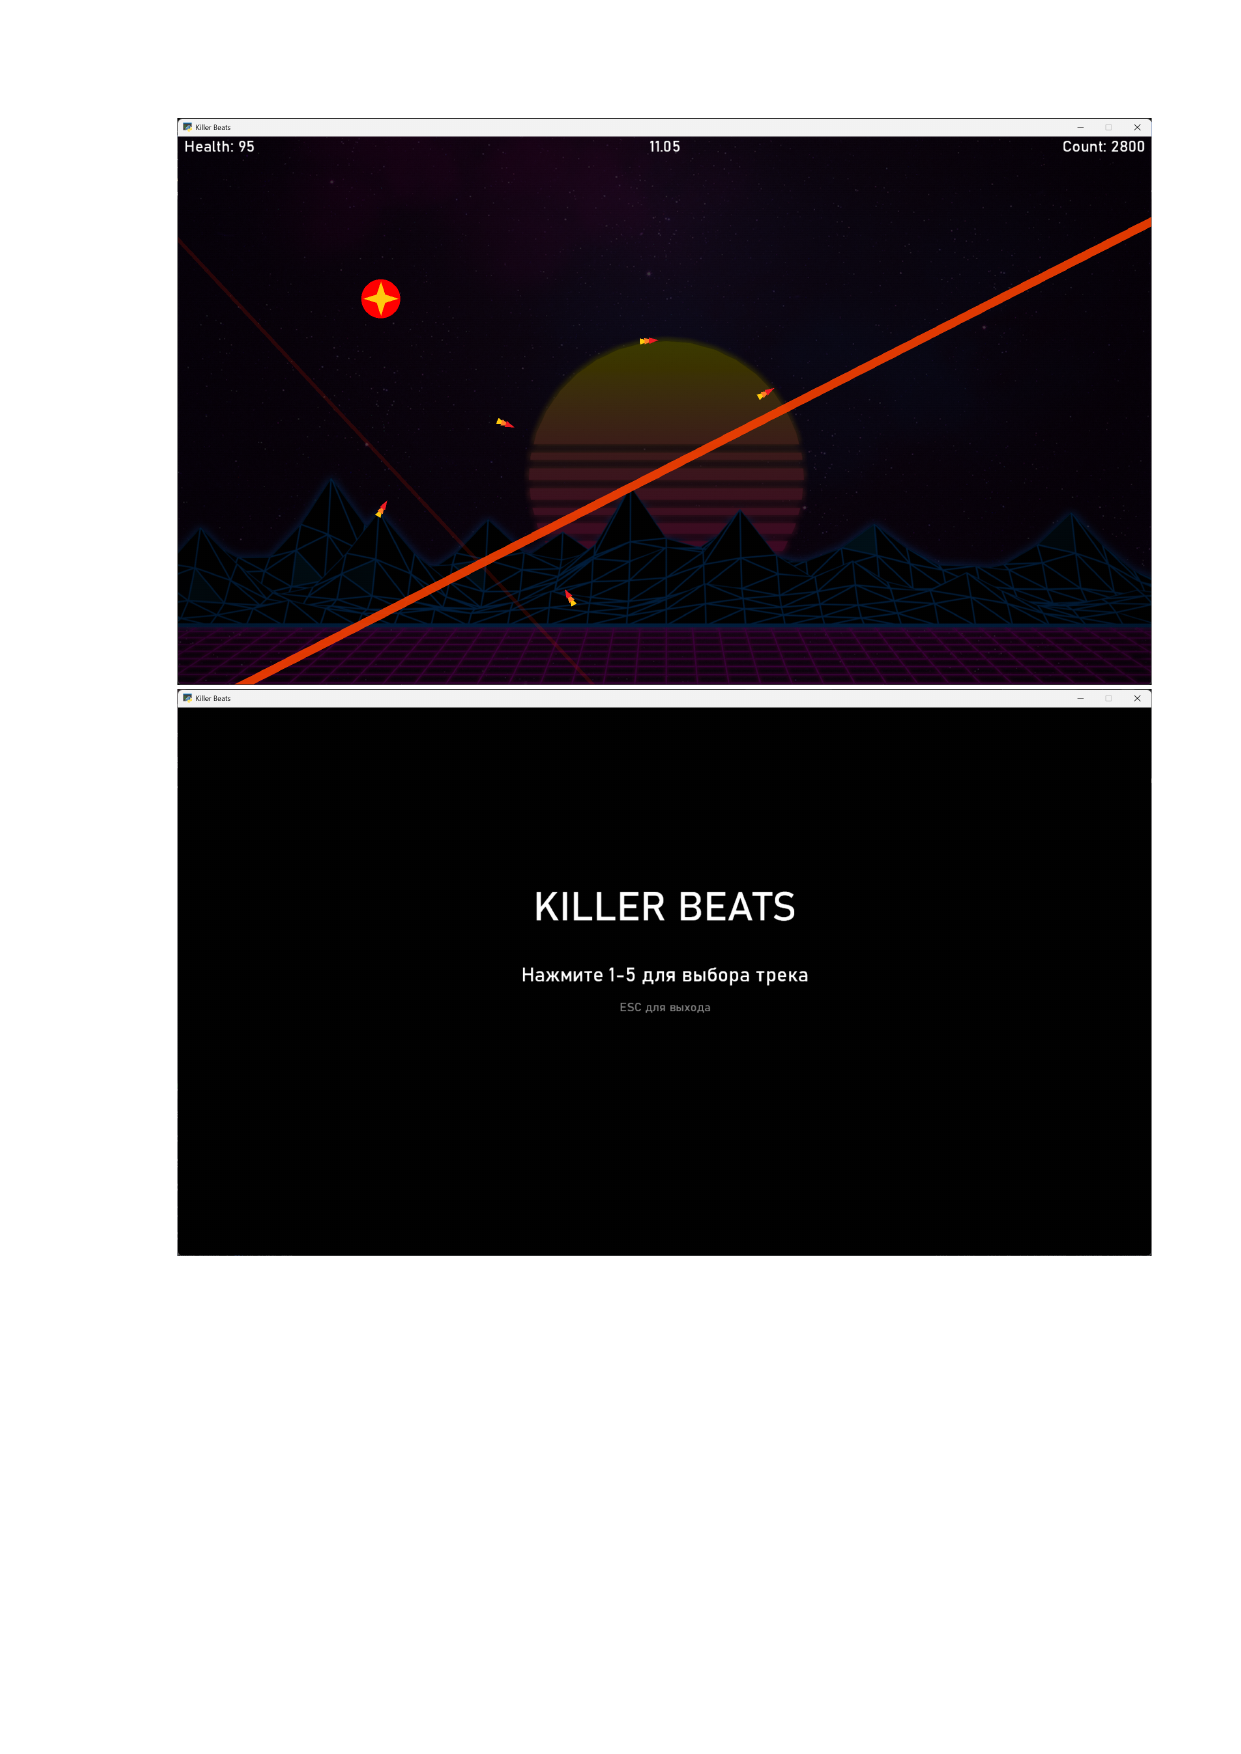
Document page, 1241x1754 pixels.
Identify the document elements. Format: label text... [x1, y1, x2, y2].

picture [177, 118, 1152, 685]
picture [177, 689, 1152, 1256]
